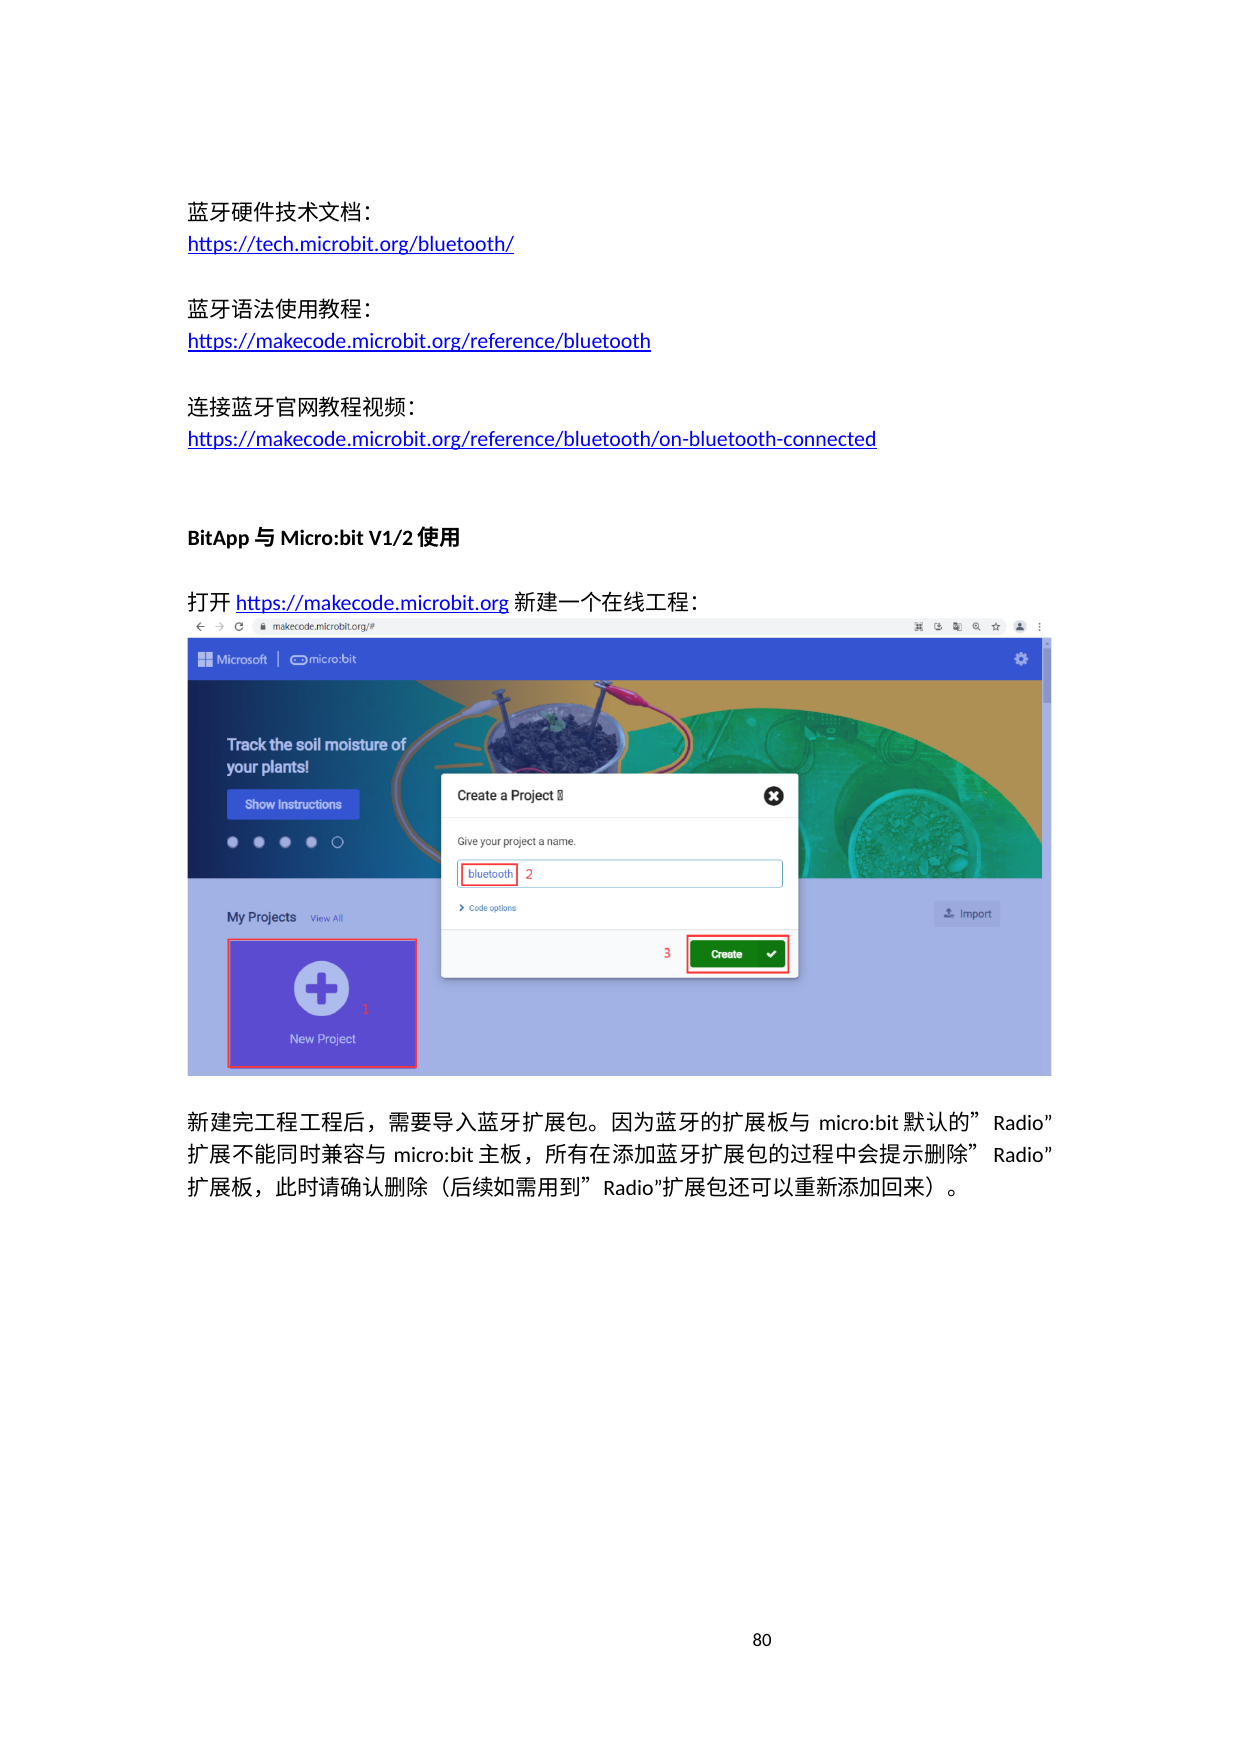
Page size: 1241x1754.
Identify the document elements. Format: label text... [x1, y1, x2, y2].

text BitApp与Micro:bit V1/2使用 [187, 519, 1053, 552]
picture [187, 617, 1052, 1076]
text https://makecode.microbit.org/reference/bluetooth/on-bluetooth-connected [187, 422, 1053, 454]
text 打开https://makecode.microbit.org 新建一个在线工程： [187, 584, 1053, 617]
text 新建完工程工程后，需要导入蓝牙扩展包。因为蓝牙的扩展板与micro:bit默认的”Radio”扩展不能同时兼容与micro:bit主板，所有在添加蓝牙扩展包的过程中会提示删除”Radio”扩展板，此时请确认删除（后续如需用到”Radio”扩展包还可以重新添加回来）。 [187, 1104, 1053, 1202]
text 蓝牙语法使用教程： [187, 292, 1053, 324]
text 连接蓝牙官网教程视频： [187, 389, 1053, 422]
text 蓝牙硬件技术文档： [187, 194, 1053, 227]
text https://makecode.microbit.org/reference/bluetooth [187, 324, 1053, 357]
text https://tech.microbit.org/bluetooth/ [187, 227, 1053, 259]
